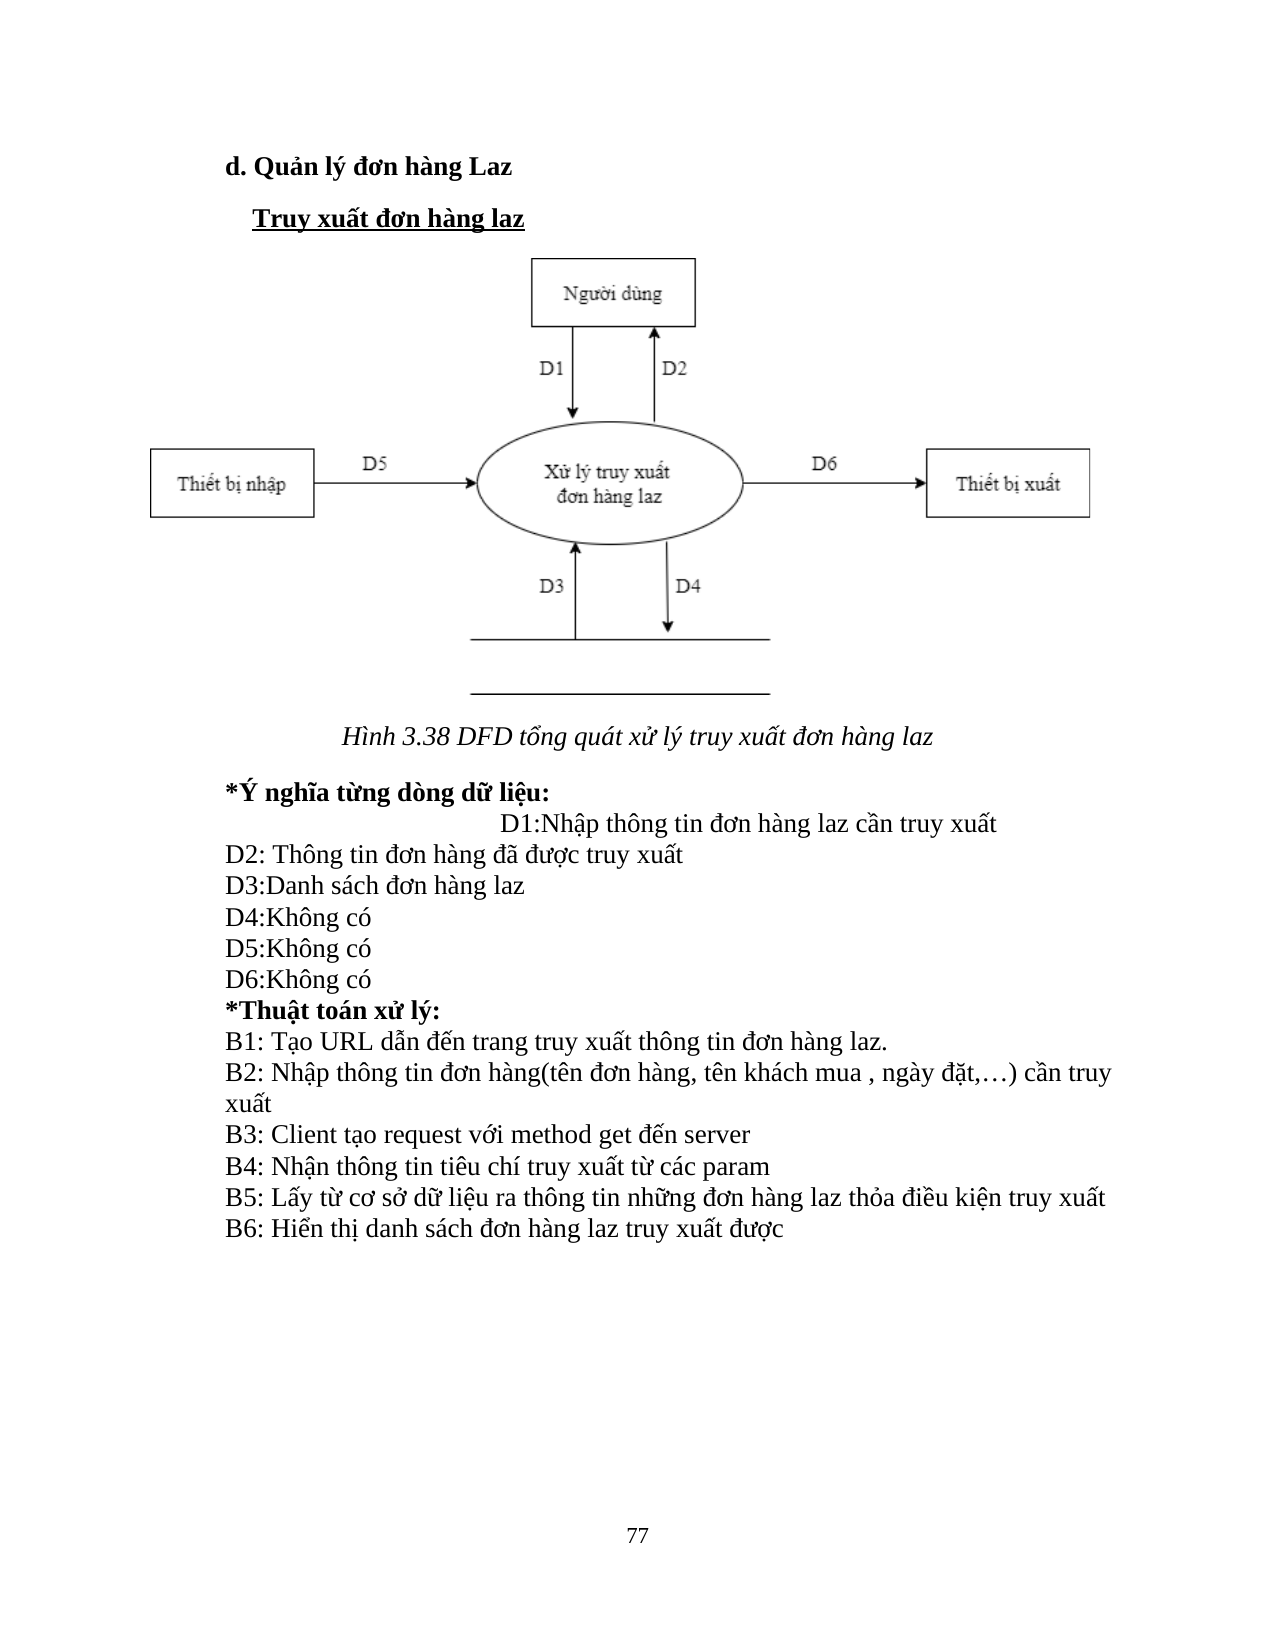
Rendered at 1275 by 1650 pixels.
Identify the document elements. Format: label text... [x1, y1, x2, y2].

text B3: Client tạo request với method get đến server [150, 1119, 1125, 1150]
text D1:Nhập thông tin đơn hàng laz cần truy xuất [150, 807, 1125, 838]
text D4:Không có [150, 901, 1125, 932]
text B2: Nhập thông tin đơn hàng(tên đơn hàng, tên khách mua , ngày đặt,…) cần truy xuất [150, 1056, 1125, 1119]
text D2: Thông tin đơn hàng đã được truy xuất [150, 838, 1125, 869]
text B1: Tạo URL dẫn đến trang truy xuất thông tin đơn hàng laz. [150, 1025, 1125, 1056]
text *Thuật toán xử lý: [150, 994, 1125, 1025]
text D6:Không có [150, 963, 1125, 994]
text D5:Không có [150, 932, 1125, 963]
text Hình 3.38 DFD tổng quát xử lý truy xuất đơn hàng laz [150, 720, 1125, 751]
subtitle d. Quản lý đơn hàng Laz [150, 150, 1125, 181]
subtitle Truy xuất đơn hàng laz [150, 202, 1125, 233]
text B6: Hiển thị danh sách đơn hàng laz truy xuất được [150, 1212, 1125, 1243]
picture [150, 258, 1091, 695]
text B5: Lấy từ cơ sở dữ liệu ra thông tin những đơn hàng laz thỏa điều kiện truy xuất [150, 1181, 1125, 1212]
text B4: Nhận thông tin tiêu chí truy xuất từ các param [150, 1150, 1125, 1181]
text D3:Danh sách đơn hàng laz [150, 869, 1125, 901]
text *Ý nghĩa từng dòng dữ liệu: [150, 776, 1125, 807]
